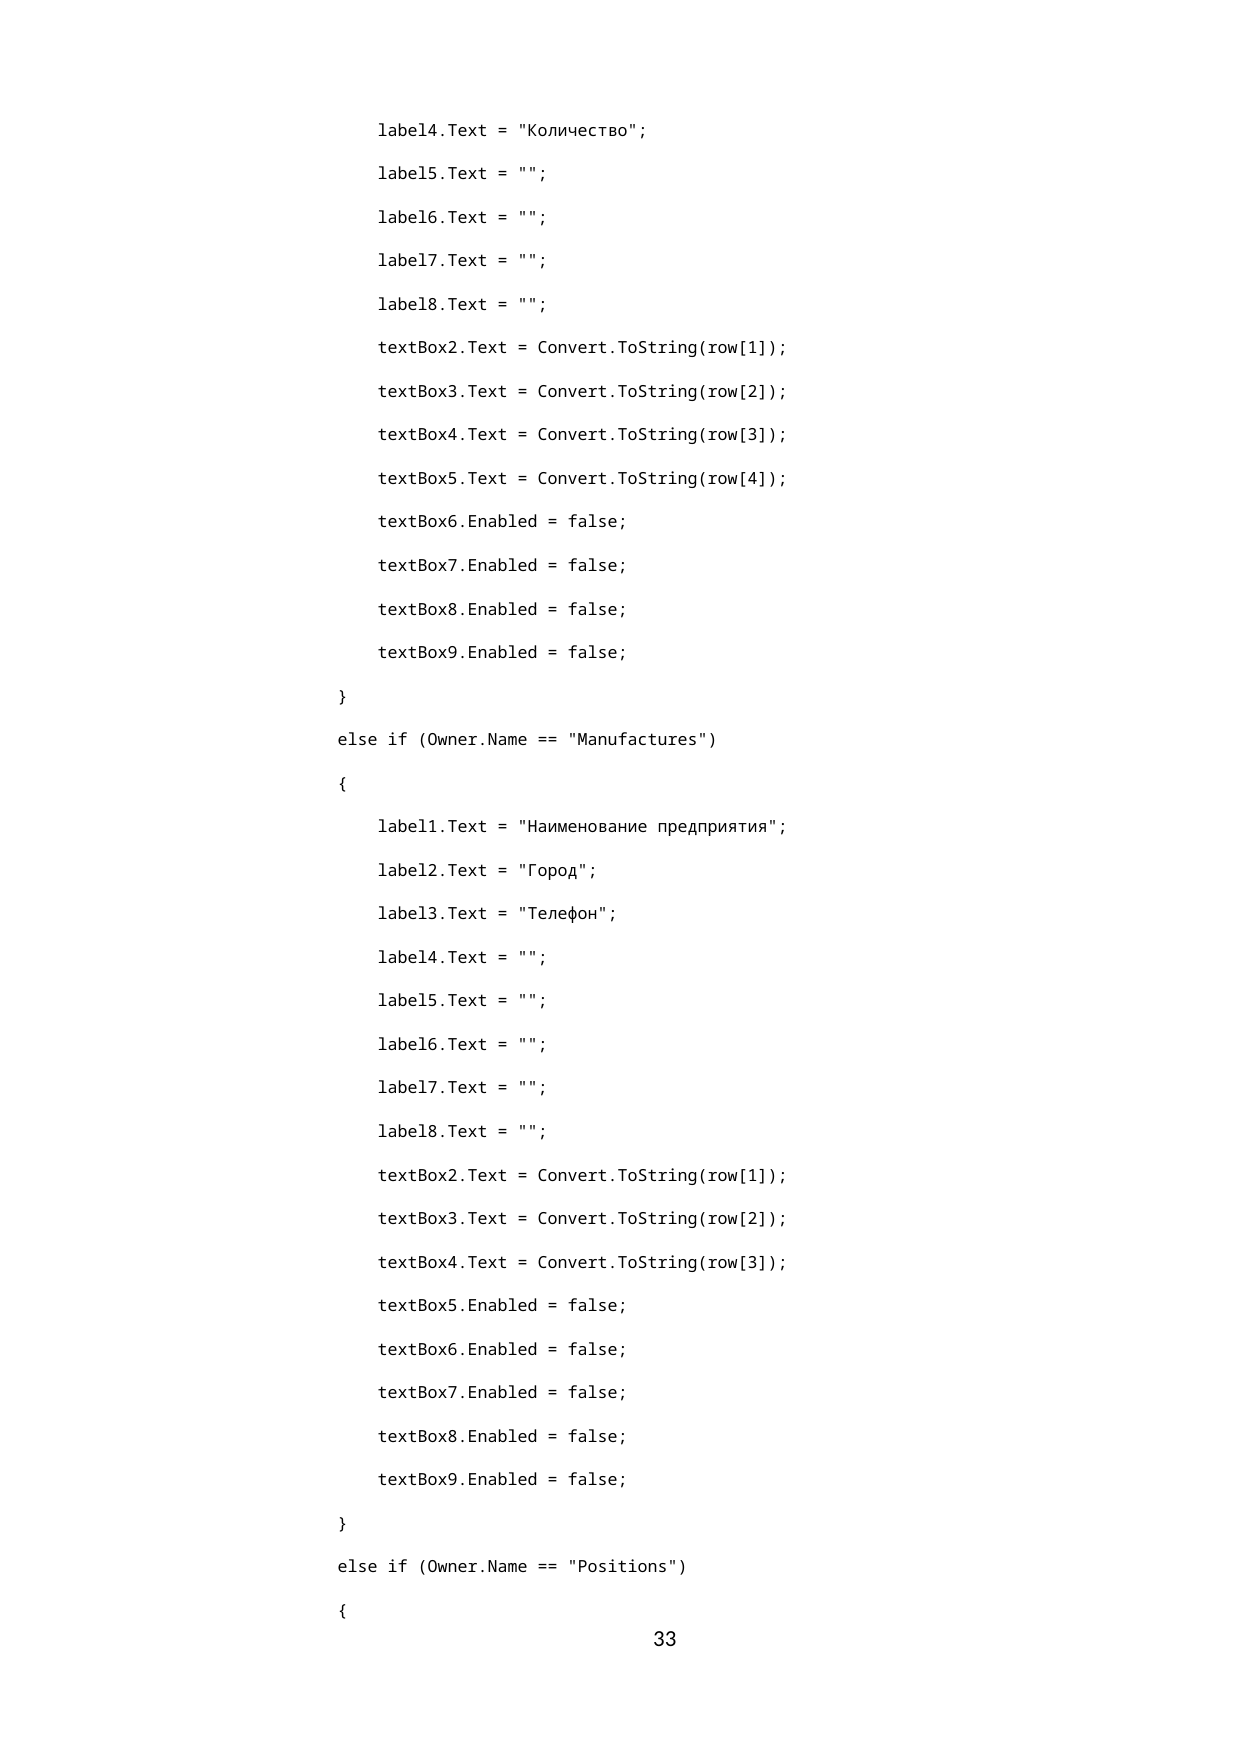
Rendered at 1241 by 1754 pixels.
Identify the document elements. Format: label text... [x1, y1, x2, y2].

text label6.Text = ""; [177, 205, 1152, 228]
text label4.Text = ""; [177, 945, 1152, 968]
text textBox8.Enabled = false; [177, 597, 1152, 620]
text { [177, 1598, 1152, 1621]
text { [177, 771, 1152, 794]
text else if (Owner.Name == "Positions") [177, 1555, 1152, 1578]
text textBox3.Text = Convert.ToString(row[2]); [177, 379, 1152, 402]
text textBox9.Enabled = false; [177, 1468, 1152, 1491]
text } [177, 684, 1152, 707]
text label6.Text = ""; [177, 1032, 1152, 1055]
text label7.Text = ""; [177, 1076, 1152, 1099]
text textBox4.Text = Convert.ToString(row[3]); [177, 423, 1152, 446]
text textBox7.Enabled = false; [177, 1381, 1152, 1403]
text textBox3.Text = Convert.ToString(row[2]); [177, 1207, 1152, 1229]
text label8.Text = ""; [177, 1119, 1152, 1142]
text label2.Text = "Город"; [177, 858, 1152, 881]
text textBox4.Text = Convert.ToString(row[3]); [177, 1250, 1152, 1273]
text label7.Text = ""; [177, 249, 1152, 271]
text textBox9.Enabled = false; [177, 641, 1152, 663]
text label5.Text = ""; [177, 162, 1152, 184]
text textBox5.Enabled = false; [177, 1294, 1152, 1316]
text label4.Text = "Количество"; [177, 118, 1152, 141]
text label3.Text = "Телефон"; [177, 902, 1152, 924]
text textBox6.Enabled = false; [177, 510, 1152, 533]
text else if (Owner.Name == "Manufactures") [177, 728, 1152, 750]
text textBox7.Enabled = false; [177, 553, 1152, 576]
text } [177, 1511, 1152, 1534]
text textBox5.Text = Convert.ToString(row[4]); [177, 466, 1152, 489]
text label8.Text = ""; [177, 292, 1152, 315]
text label5.Text = ""; [177, 989, 1152, 1012]
text label1.Text = "Наименование предприятия"; [177, 815, 1152, 837]
text textBox2.Text = Convert.ToString(row[1]); [177, 1163, 1152, 1186]
text textBox6.Enabled = false; [177, 1337, 1152, 1360]
text textBox2.Text = Convert.ToString(row[1]); [177, 336, 1152, 358]
text textBox8.Enabled = false; [177, 1424, 1152, 1447]
